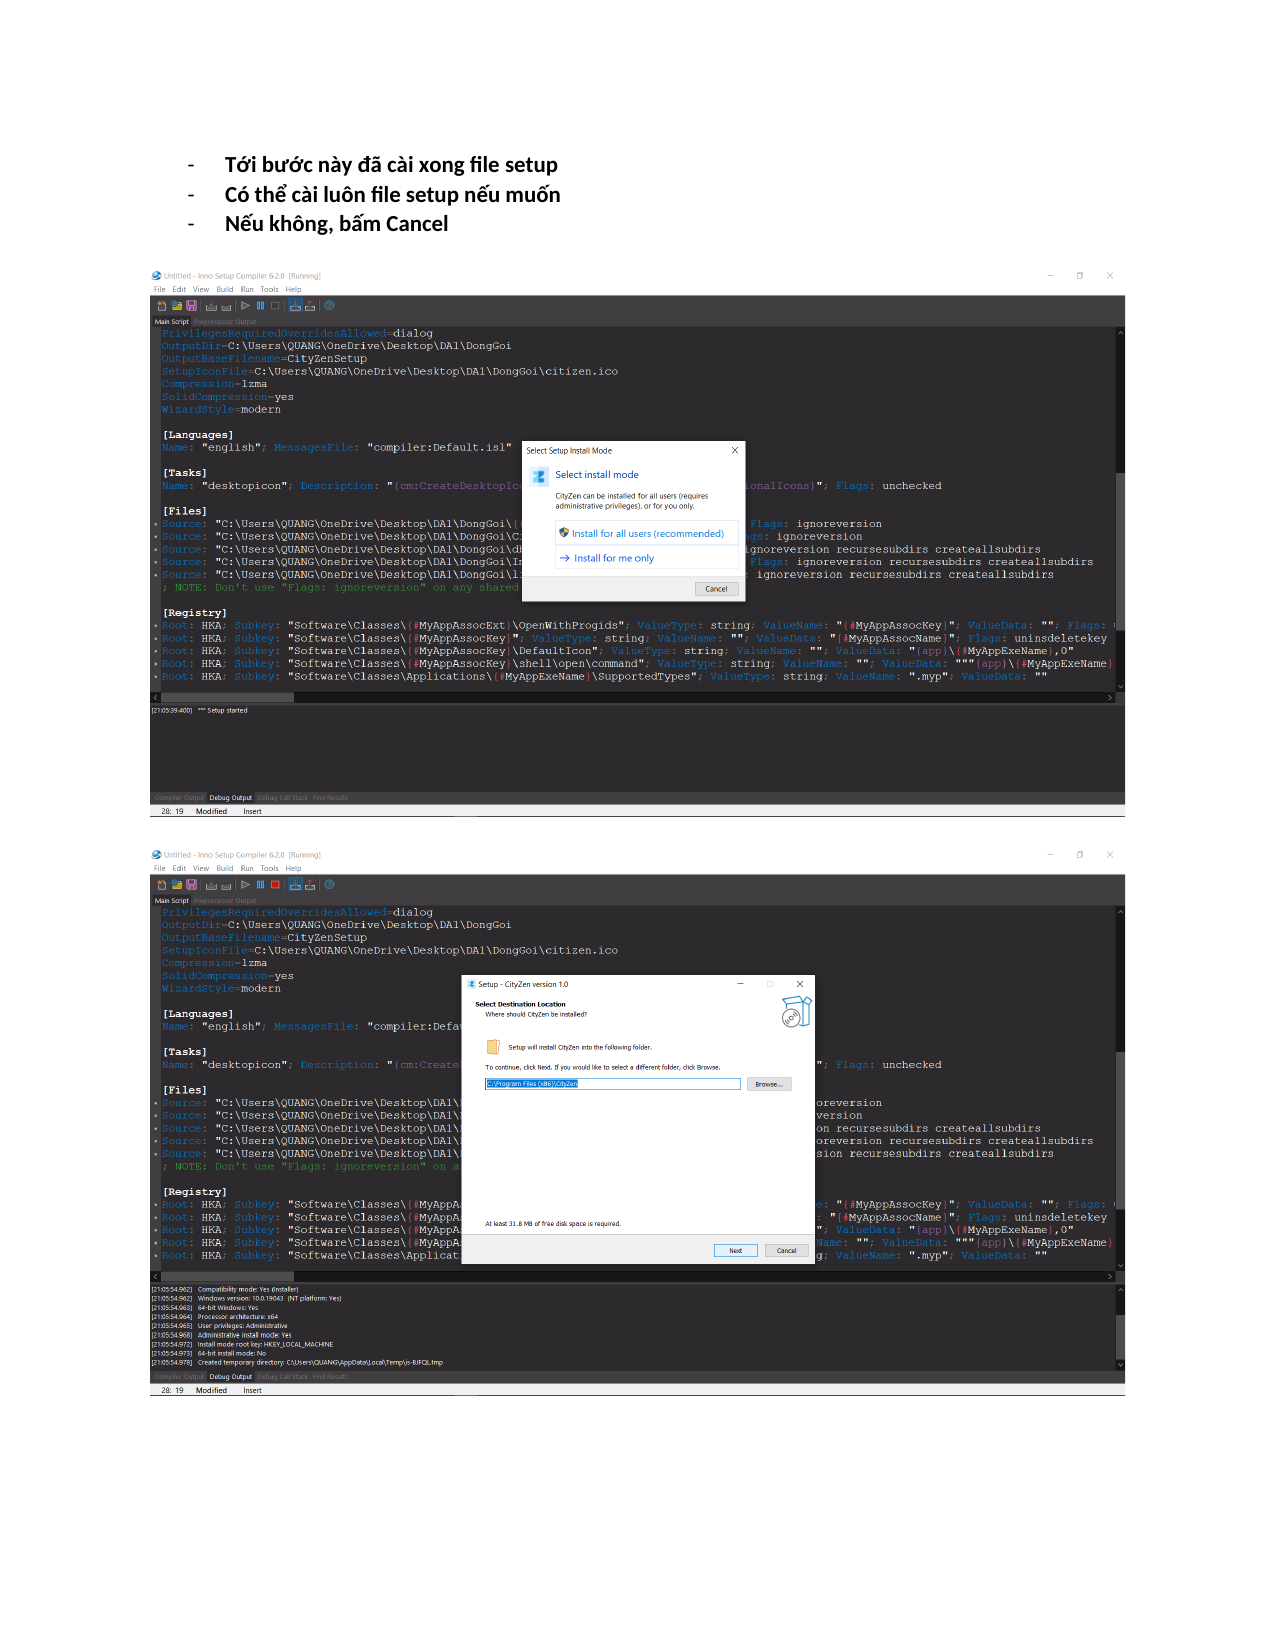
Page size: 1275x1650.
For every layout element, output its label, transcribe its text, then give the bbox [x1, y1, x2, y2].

list Tới bước này đã cài xong file setup [187, 150, 1125, 178]
list Có thể cài luôn file setup nếu muốn [187, 180, 1125, 208]
picture [150, 268, 1125, 817]
list Nếu không, bấm Cancel [187, 209, 1125, 237]
picture [150, 847, 1125, 1396]
